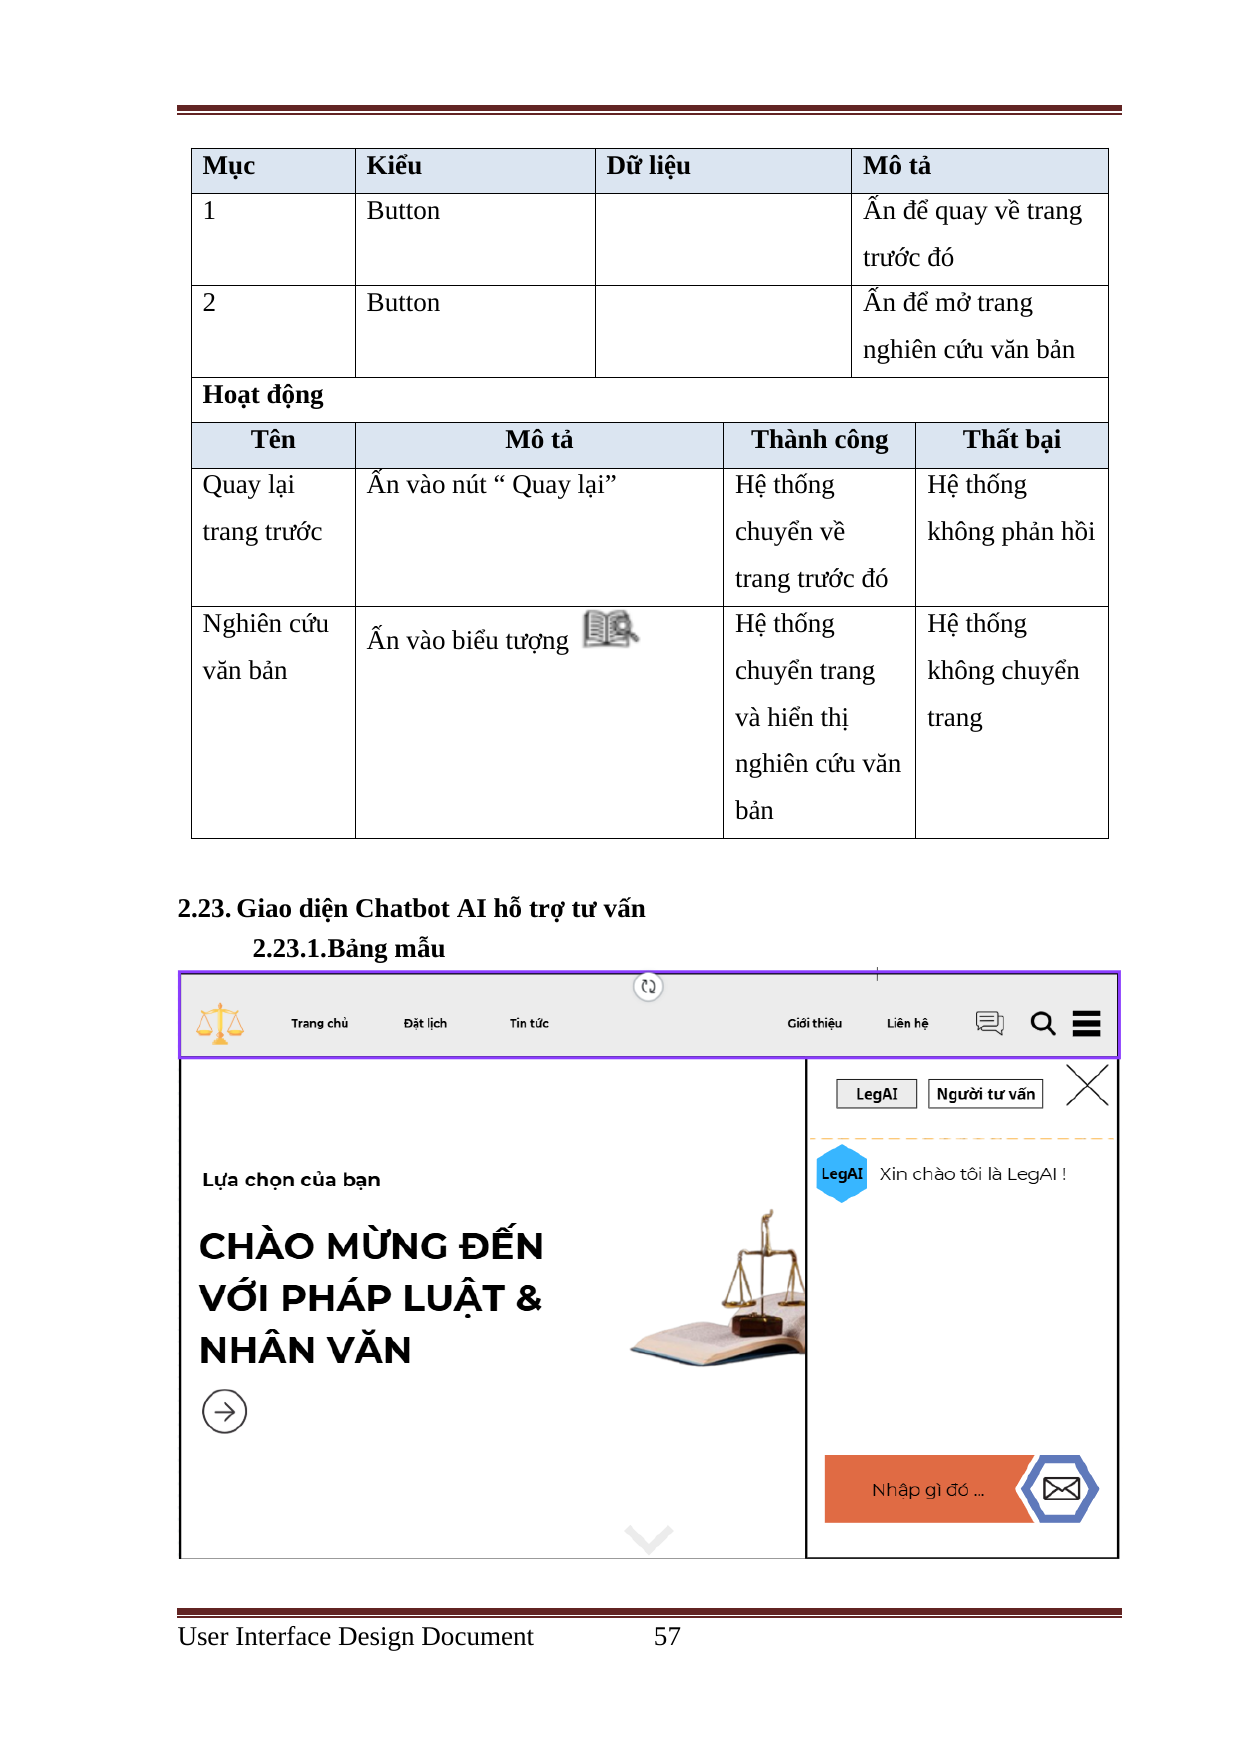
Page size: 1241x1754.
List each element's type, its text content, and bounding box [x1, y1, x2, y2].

table_cell Dữ liệu [596, 149, 851, 193]
table_cell Thất bại [916, 423, 1108, 468]
subtitle Bảng mẫu [252, 932, 1122, 963]
table_cell Hệ thống chuyển trang và hiển thị nghiên cứu văn bản [724, 607, 915, 838]
picture [177, 967, 1123, 1559]
table_cell Ấn vào nút “ Quay lại” [356, 469, 723, 606]
table_cell Hệ thống chuyển về trang trước đó [724, 469, 915, 606]
table_cell Nghiên cứu văn bản [192, 607, 355, 838]
table_cell Hệ thống không chuyển trang [916, 607, 1108, 838]
table_cell Button [356, 194, 595, 285]
table_cell Hệ thống không phản hồi [916, 469, 1108, 606]
subtitle Giao diện Chatbot AI hỗ trợ tư vấn [177, 892, 1122, 923]
table_cell Button [356, 286, 595, 377]
table_cell Kiểu [356, 149, 595, 193]
table_cell Tên [192, 423, 355, 468]
table_cell Mục [192, 149, 355, 193]
picture [576, 607, 647, 650]
table_cell Thành công [724, 423, 915, 468]
table_cell Ấn để quay về trang trước đó [852, 194, 1108, 285]
table_cell 1 [192, 194, 355, 285]
table_cell Mô tả [852, 149, 1108, 193]
table_cell Mô tả [356, 423, 723, 468]
table_cell [596, 194, 851, 285]
table_cell Ấn để mở trang nghiên cứu văn bản [852, 286, 1108, 377]
table_cell Hoạt động [192, 378, 1108, 422]
table_cell Ấn vào biểu tượng [356, 607, 723, 838]
table_cell 2 [192, 286, 355, 377]
table_cell Quay lại trang trước [192, 469, 355, 606]
table_cell [596, 286, 851, 377]
